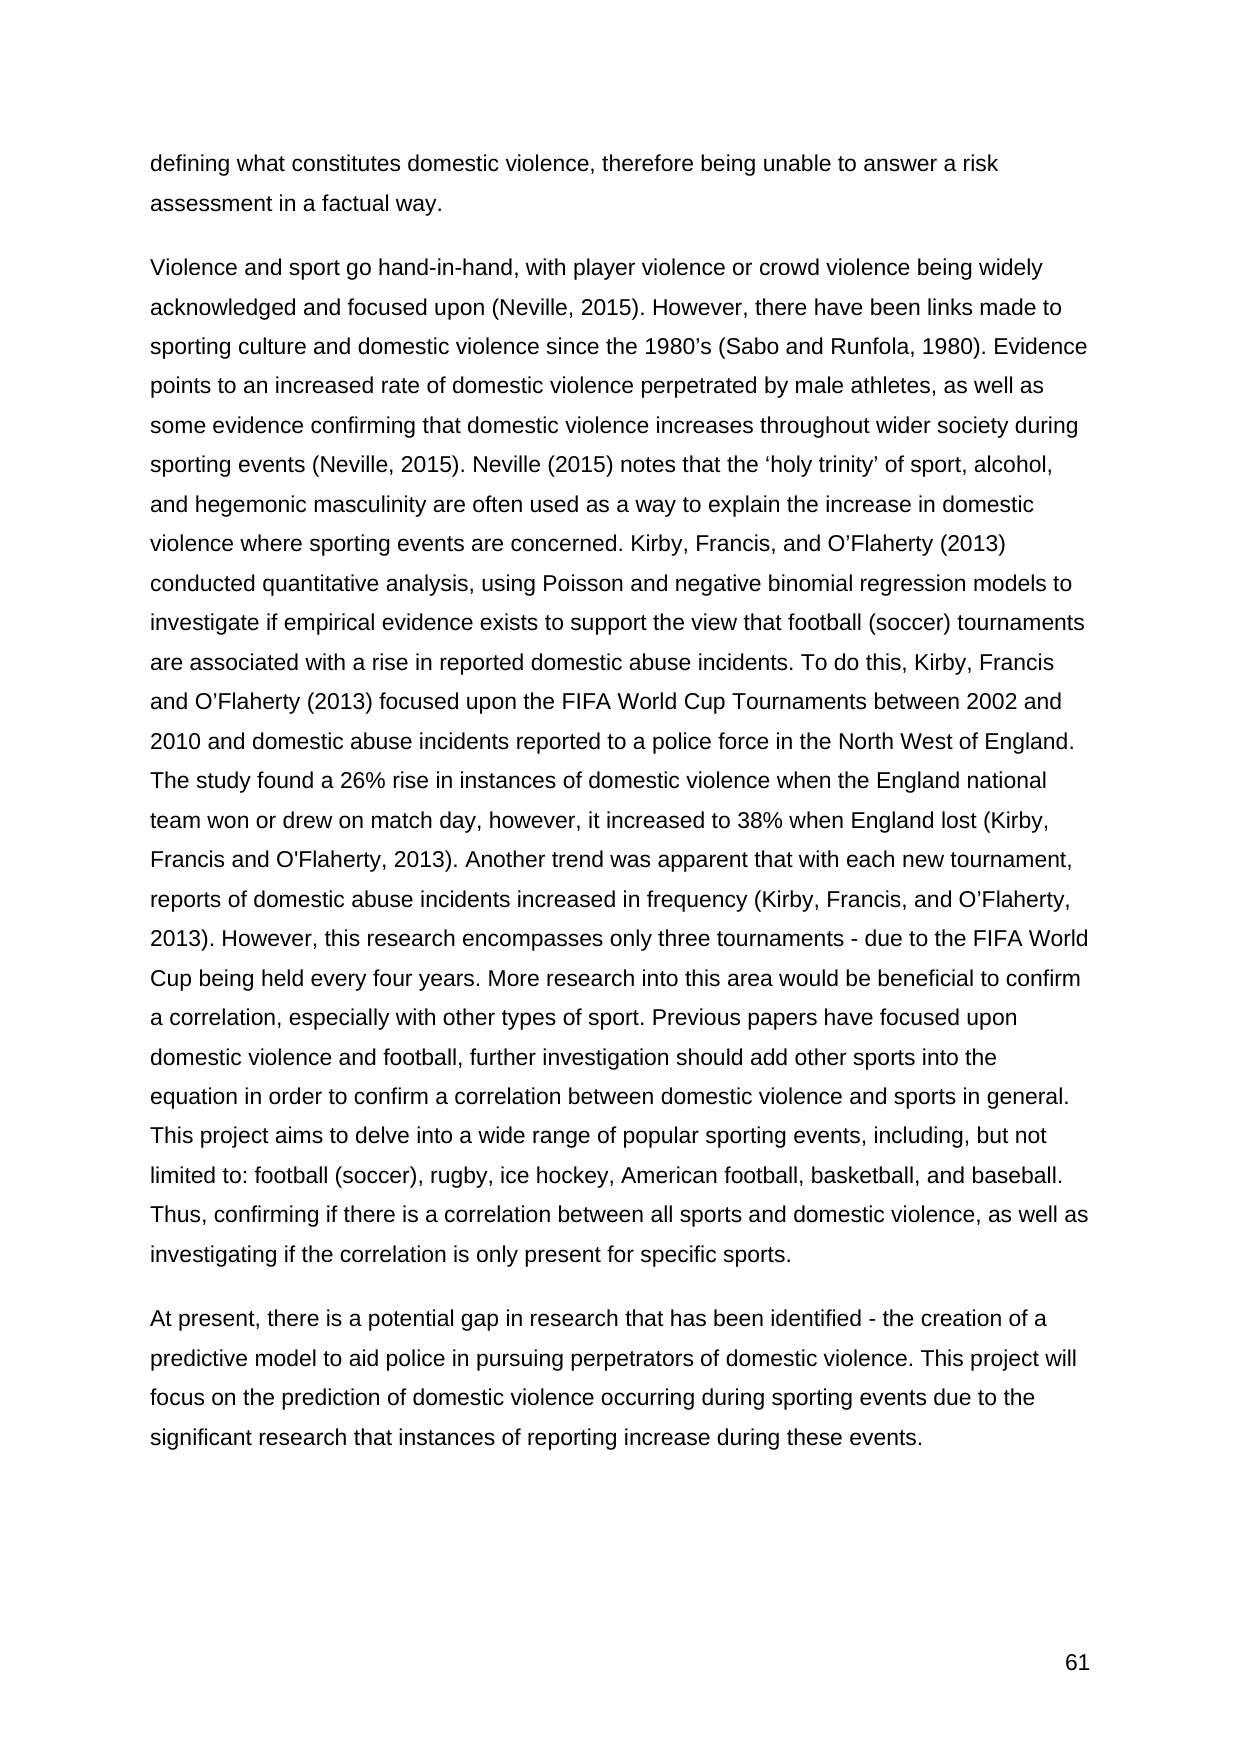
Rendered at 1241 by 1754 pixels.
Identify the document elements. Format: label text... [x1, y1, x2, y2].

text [150, 150, 1090, 216]
text Violence and sport go hand-in-hand, with player violence or crowd violence being widely acknowledged and focused upon (Neville, 2015). However, there have been links made to sporting culture and domestic violence since the 1980’s (Sabo and Runfola, 1980). Evidence points to an increased rate of domestic violence perpetrated by male athletes, as well as some evidence confirming that domestic violence increases throughout wider society during sporting events (Neville, 2015). Neville (2015) notes that the ‘holy trinity’ of sport, alcohol, and hegemonic masculinity are often used as a way to explain the increase in domestic violence where sporting events are concerned. Kirby, Francis, and O’Flaherty (2013) conducted quantitative analysis, using Poisson and negative binomial regression models to investigate if empirical evidence exists to support the view that football (soccer) tournaments are associated with a rise in reported domestic abuse incidents. To do this, Kirby, Francis and O’Flaherty (2013) focused upon the FIFA World Cup Tournaments between 2002 and 2010 and domestic abuse incidents reported to a police force in the North West of England. The study found a 26% rise in instances of domestic violence when the England national team won or drew on match day, however, it increased to 38% when England lost (Kirby, Francis and O'Flaherty, 2013). Another trend was apparent that with each new tournament, reports of domestic abuse incidents increased in frequency (Kirby, Francis, and O’Flaherty, 2013). However, this research encompasses only three tournaments - due to the FIFA World Cup being held every four years. More research into this area would be beneficial to confirm a correlation, especially with other types of sport. Previous papers have focused upon domestic violence and football, further investigation should add other sports into the equation in order to confirm a correlation between domestic violence and sports in general. This project aims to delve into a wide range of popular sporting events, including, but not limited to: football (soccer), rugby, ice hockey, American football, basketball, and baseball. Thus, confirming if there is a correlation between all sports and domestic violence, as well as investigating if the correlation is only present for specific sports. [150, 254, 1090, 1267]
text At present, there is a potential gap in research that has been identified - the creation of a predictive model to aid police in pursuing perpetrators of domestic violence. This project will focus on the prediction of domestic violence occurring during sporting events due to the significant research that instances of reporting increase during these events. [150, 1305, 1090, 1450]
